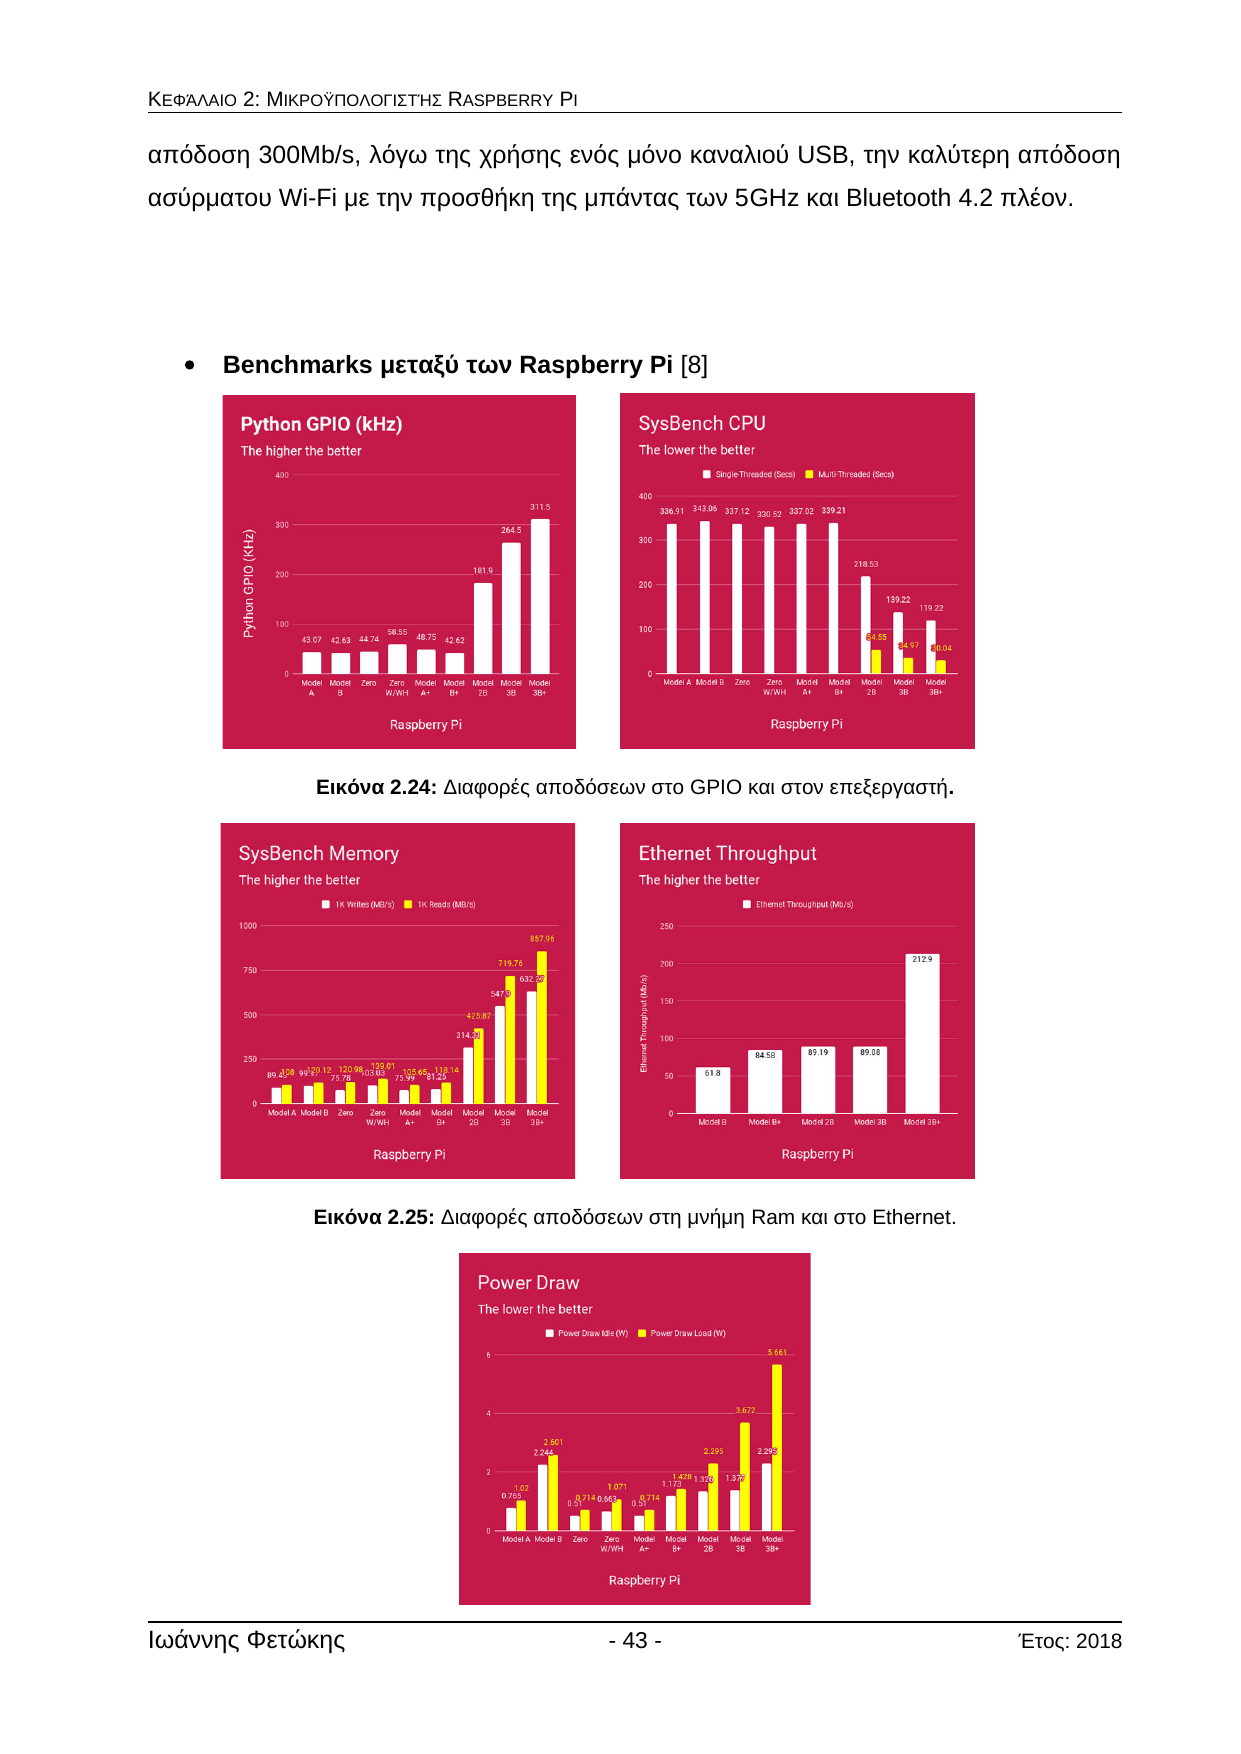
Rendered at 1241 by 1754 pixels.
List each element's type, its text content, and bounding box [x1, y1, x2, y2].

picture [222, 395, 576, 749]
picture [620, 393, 975, 749]
picture [220, 823, 576, 1179]
picture [459, 1253, 811, 1605]
list Benchmarks μεταξύ των Raspberry Pi [8] [185, 350, 1122, 379]
picture [620, 823, 975, 1179]
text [148, 140, 1122, 212]
